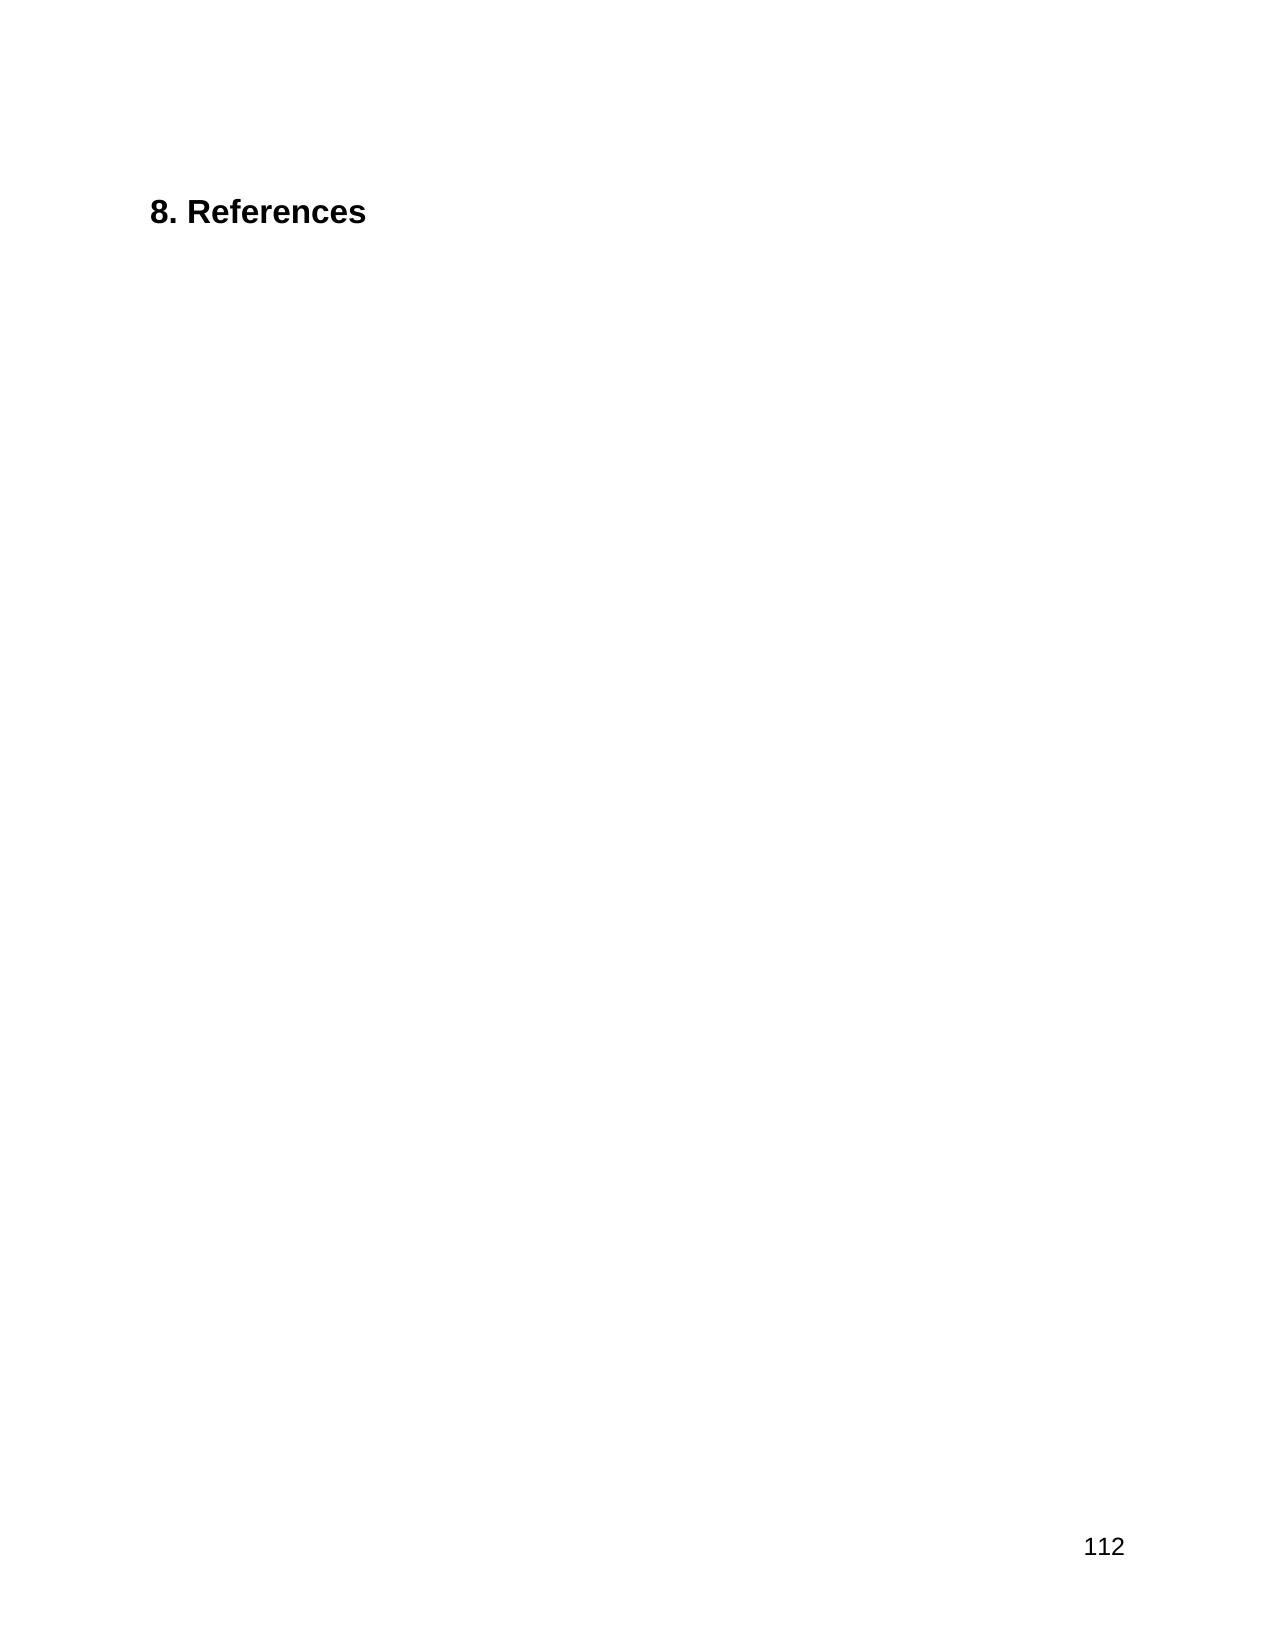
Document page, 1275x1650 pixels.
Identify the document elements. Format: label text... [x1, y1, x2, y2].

subtitle 8. References [150, 192, 1125, 230]
